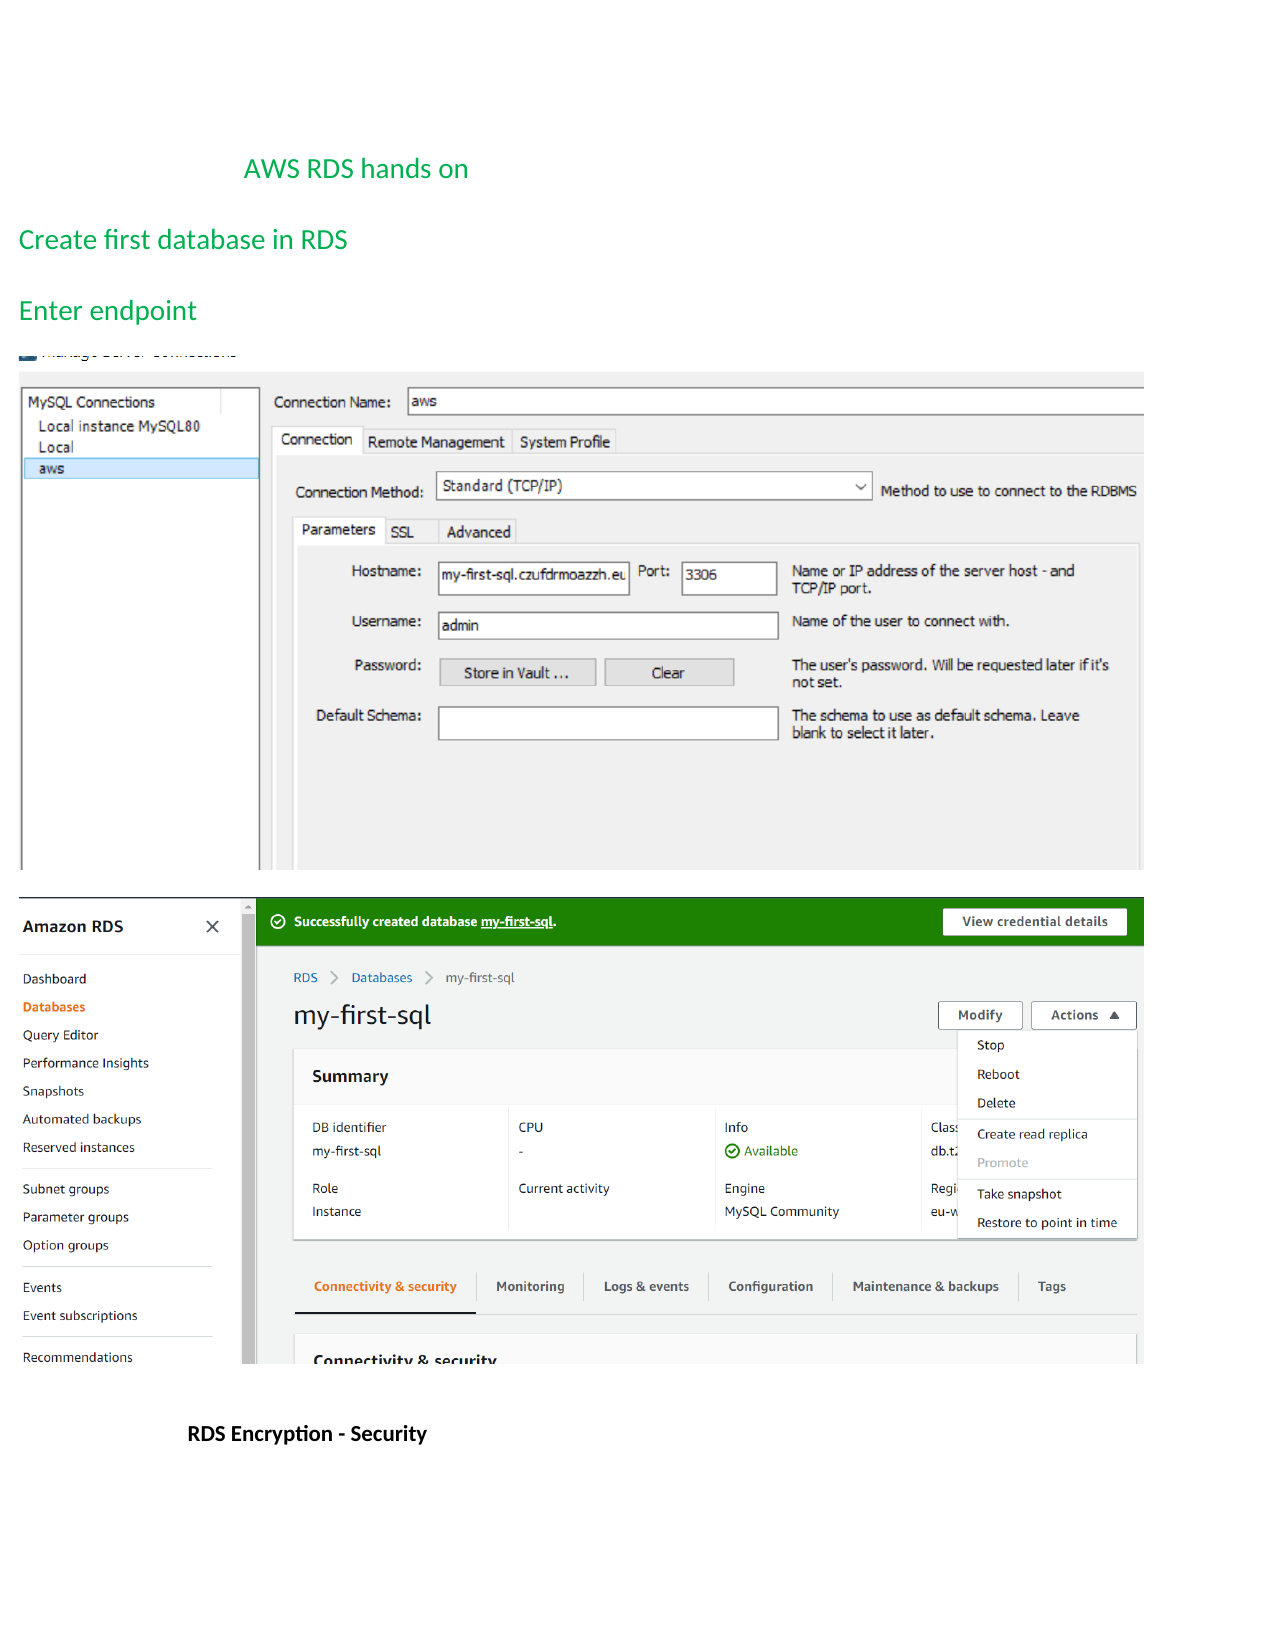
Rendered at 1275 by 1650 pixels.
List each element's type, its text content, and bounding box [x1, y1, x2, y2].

picture [18, 356, 1144, 870]
text Enter endpoint [19, 292, 1125, 328]
text RDS Encryption - Security [187, 1419, 1125, 1447]
text Create first database in RDS [19, 221, 1125, 257]
picture [18, 897, 1144, 1364]
text AWS RDS hands on [244, 150, 1125, 186]
